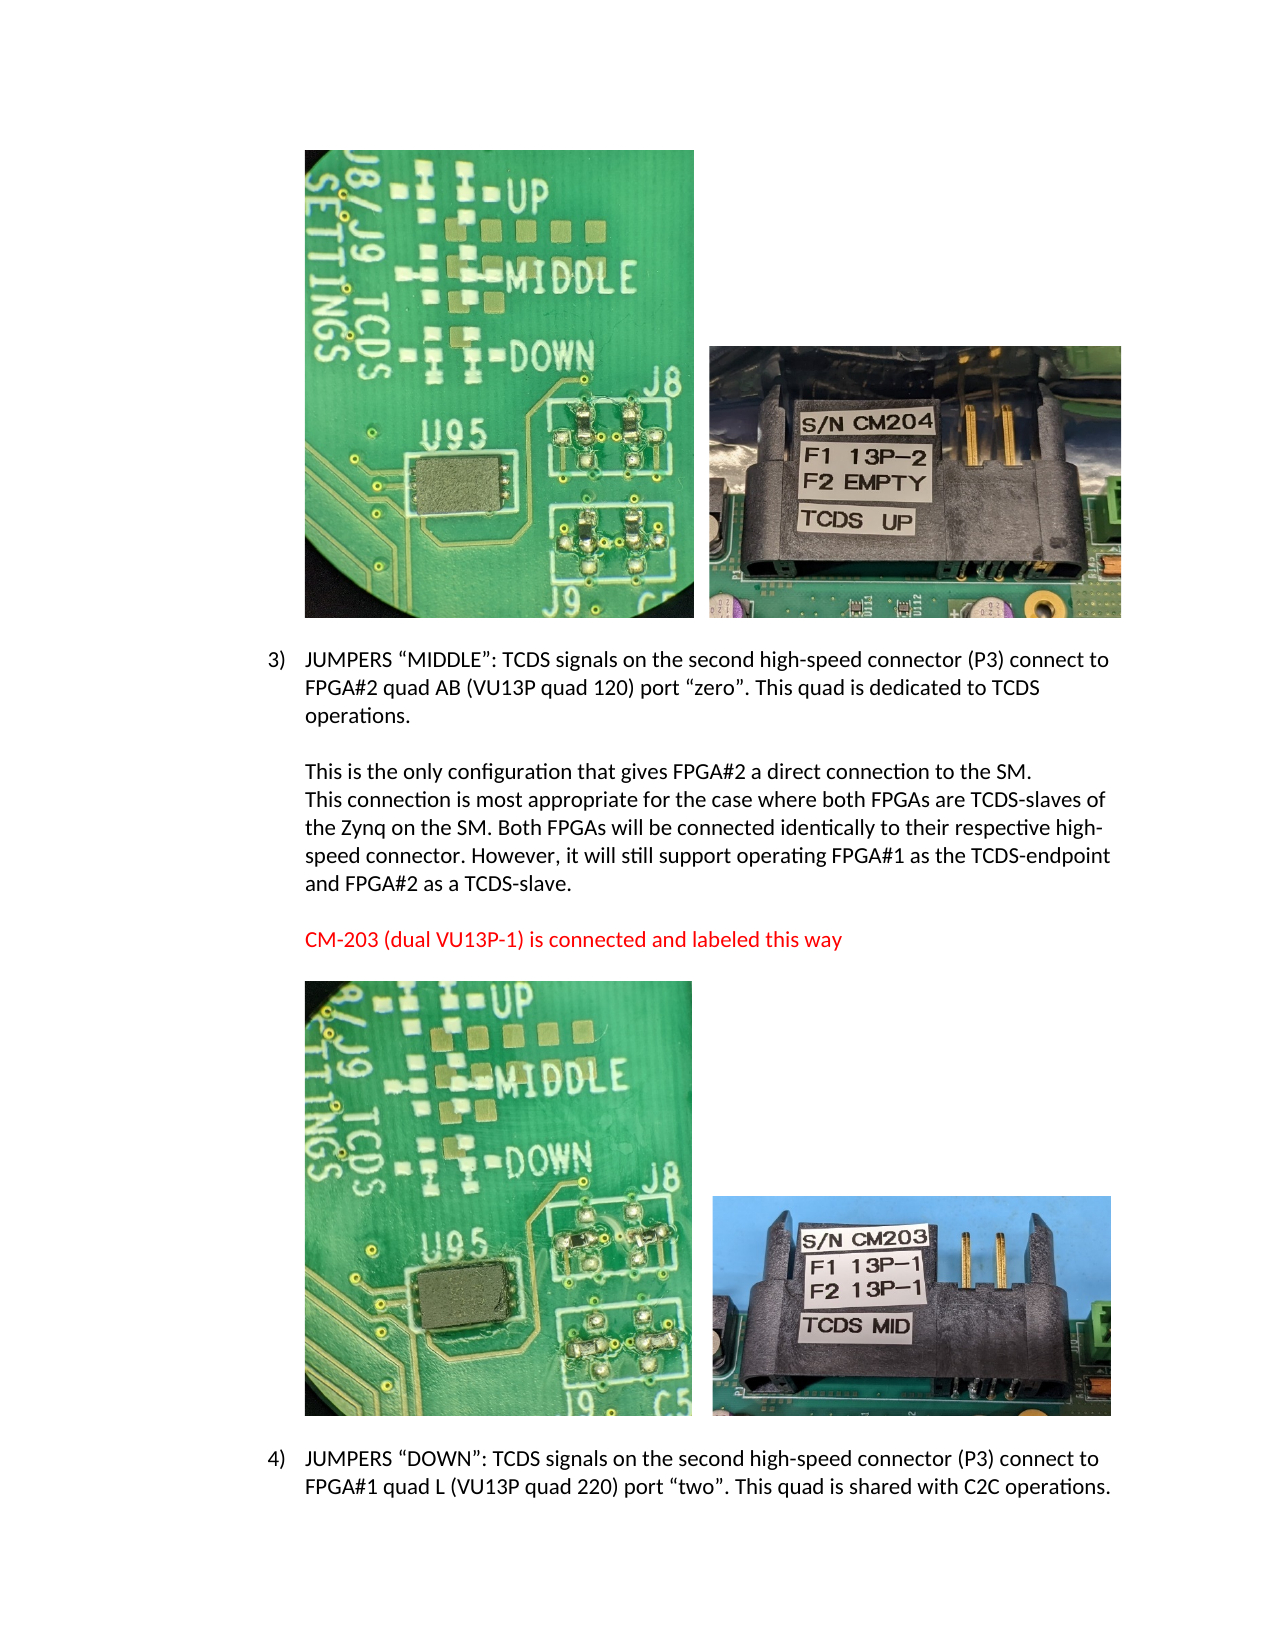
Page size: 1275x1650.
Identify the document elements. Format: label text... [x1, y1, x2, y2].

text This connection is most appropriate for the case where both FPGAs are TCDS-slaves of the Zynq on the SM. Both FPGAs will be connected identically to their respective high-speed connector. However, it will still support operating FPGA#1 as the TCDS-endpoint and FPGA#2 as a TCDS-slave. [305, 785, 1125, 897]
list JUMPERS “DOWN”: TCDS signals on the second high-speed connector (P3) connect to FPGA#1 quad L (VU13P quad 220) port “two”. This quad is shared with C2C operations. [267, 1444, 1125, 1500]
picture [709, 346, 1122, 618]
picture [712, 1196, 1111, 1416]
picture [304, 150, 694, 618]
picture [304, 981, 692, 1416]
list JUMPERS “MIDDLE”: TCDS signals on the second high-speed connector (P3) connect to FPGA#2 quad AB (VU13P quad 120) port “zero”. This quad is dedicated to TCDS operations. [267, 645, 1125, 729]
text CM-203 (dual VU13P-1) is connected and labeled this way [305, 926, 1125, 953]
text This is the only configuration that gives FPGA#2 a direct connection to the SM. [305, 757, 1125, 785]
